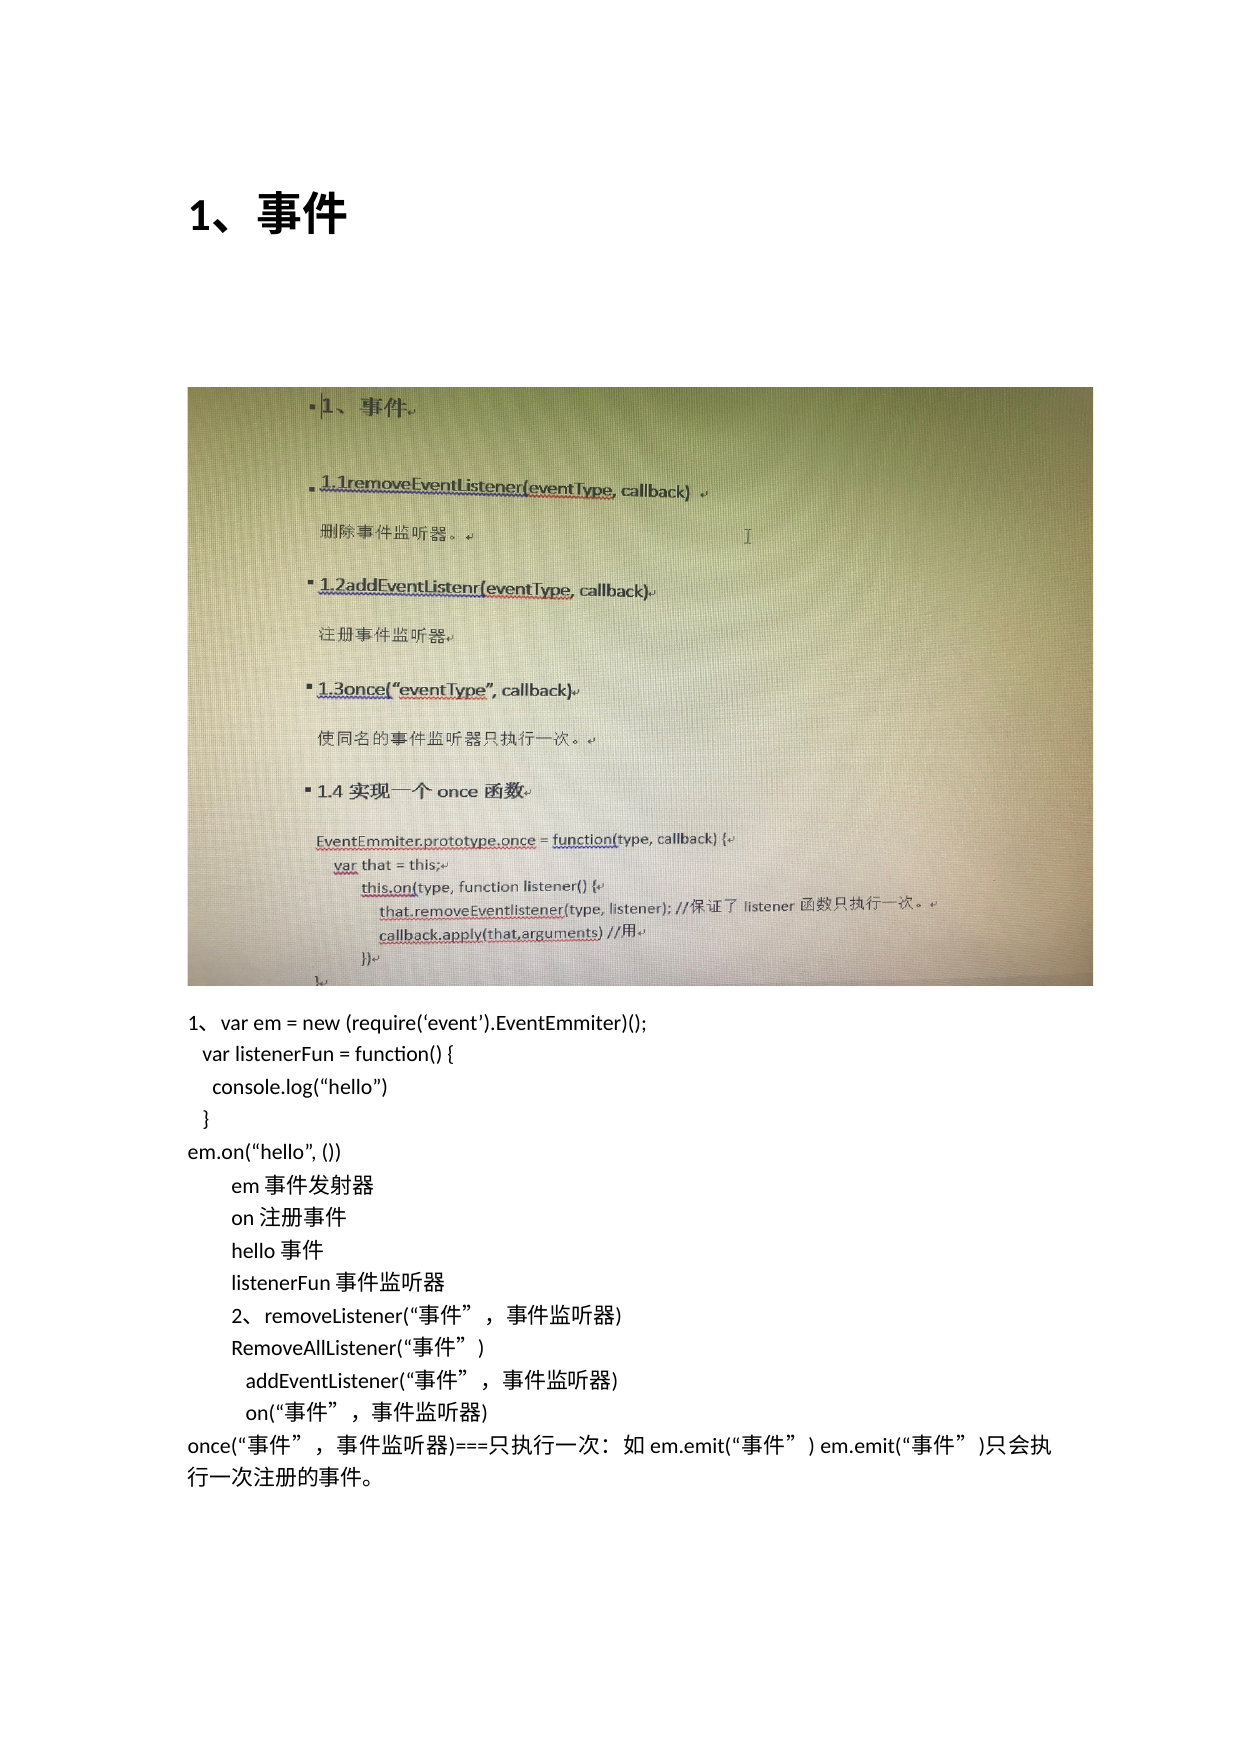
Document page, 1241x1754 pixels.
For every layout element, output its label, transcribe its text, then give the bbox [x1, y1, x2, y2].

subtitle 1、事件 [187, 162, 1053, 259]
text var listenerFun = function() { [187, 1037, 1053, 1070]
text addEventListener(“事件”，事件监听器) [187, 1362, 1053, 1395]
text em 事件发射器 [187, 1167, 1053, 1200]
text RemoveAllListener(“事件”) [187, 1330, 1053, 1362]
picture [187, 387, 1094, 986]
text on 注册事件 [187, 1200, 1053, 1232]
text hello 事件 [187, 1232, 1053, 1265]
text em.on(“hello”, ()) [187, 1135, 1053, 1167]
text once(“事件”，事件监听器)===只执行一次：如em.emit(“事件”) em.emit(“事件”)只会执行一次注册的事件。 [187, 1427, 1053, 1492]
text console.log(“hello”) [187, 1070, 1053, 1102]
text listenerFun 事件监听器 [187, 1265, 1053, 1297]
text 1、var em = new (require(‘event’).EventEmmiter)(); [187, 1005, 1053, 1037]
text 2、removeListener(“事件”，事件监听器) [187, 1297, 1053, 1330]
text on(“事件”，事件监听器) [187, 1395, 1053, 1427]
text } [187, 1102, 1053, 1135]
